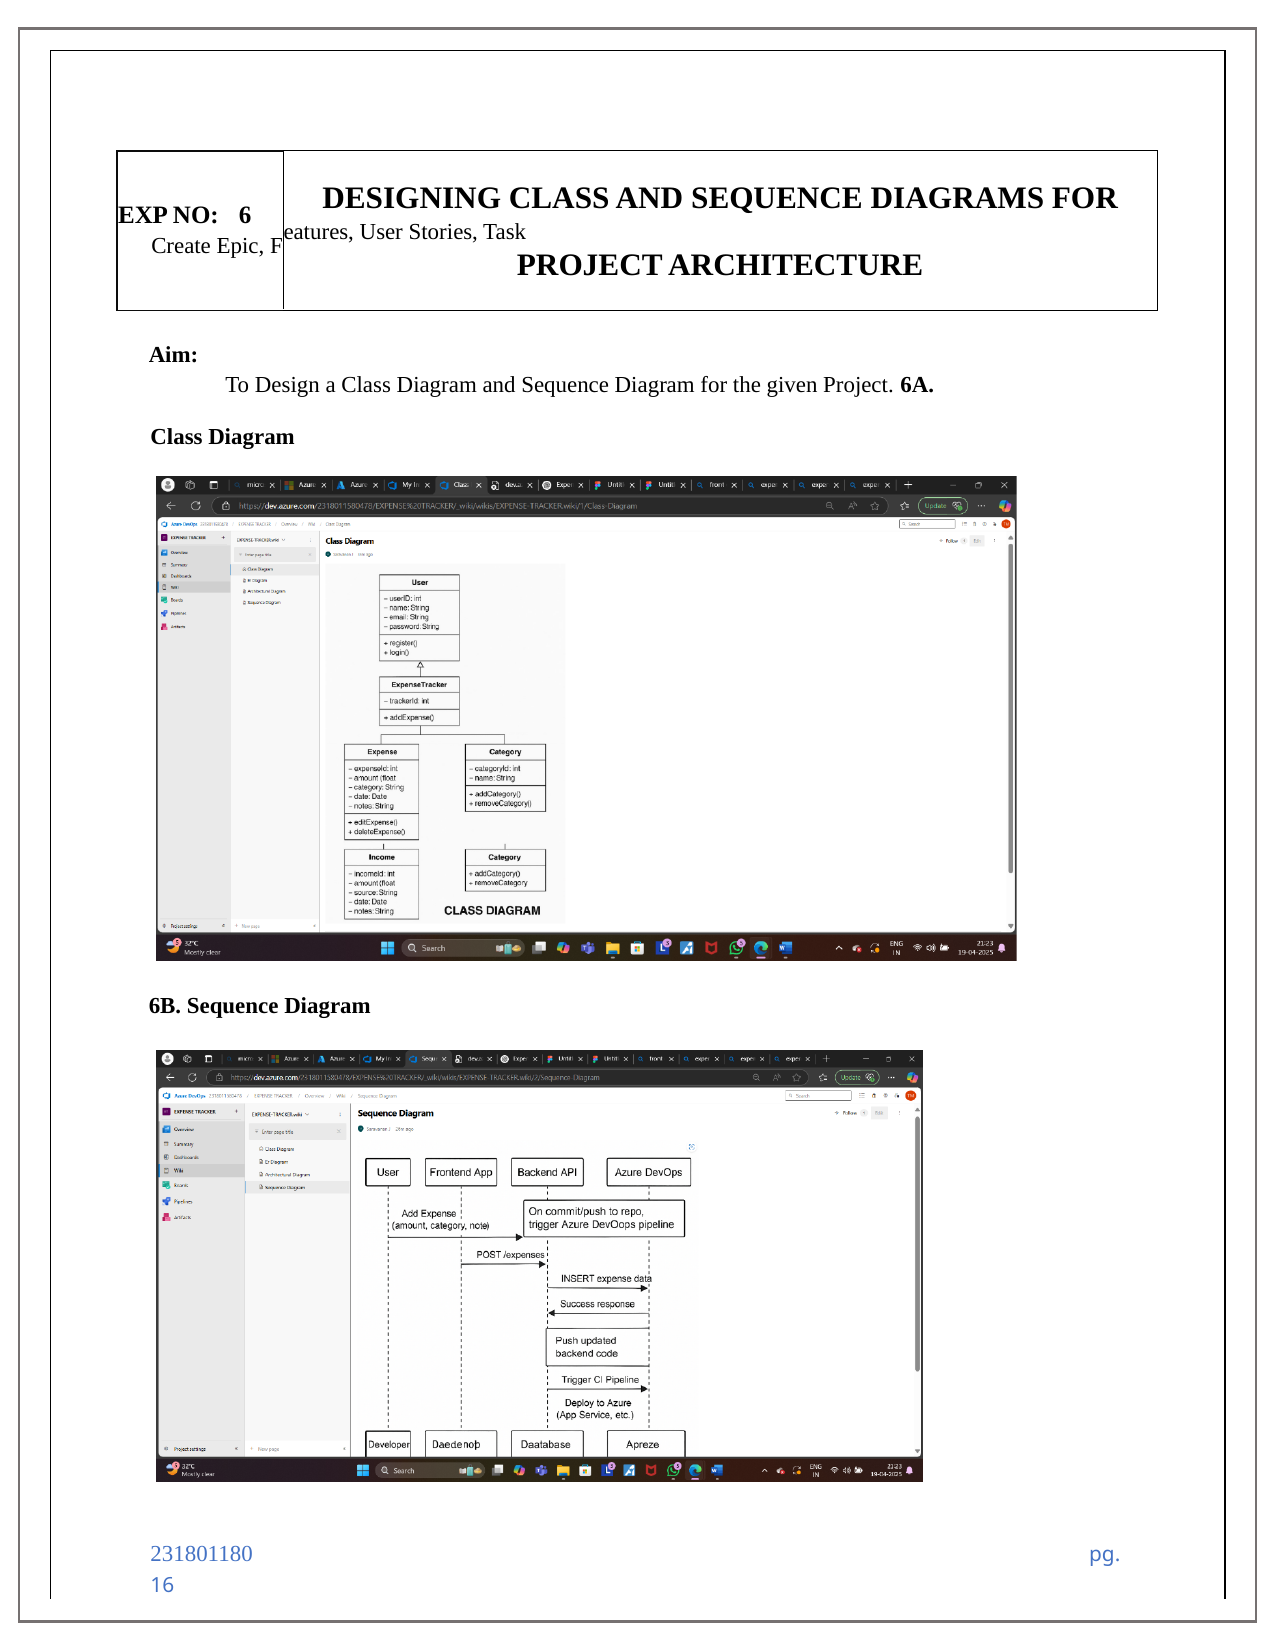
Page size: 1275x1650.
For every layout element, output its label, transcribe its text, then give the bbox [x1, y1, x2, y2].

text 6B. Sequence Diagram [148, 992, 1064, 1019]
text Aim: [148, 341, 1064, 367]
table_header DESIGNING CLASS AND SEQUENCE DIAGRAMS FOR eatures, User Stories, Task PROJECT ARCHITECTURE [284, 151, 1157, 309]
picture [156, 476, 1017, 961]
table_header EXP NO: 6 Create Epic, F [118, 152, 283, 309]
text To Design a Class Diagram and Sequence Diagram for the given Project. 6A. Class Diagram [150, 371, 936, 450]
picture [156, 1050, 923, 1482]
